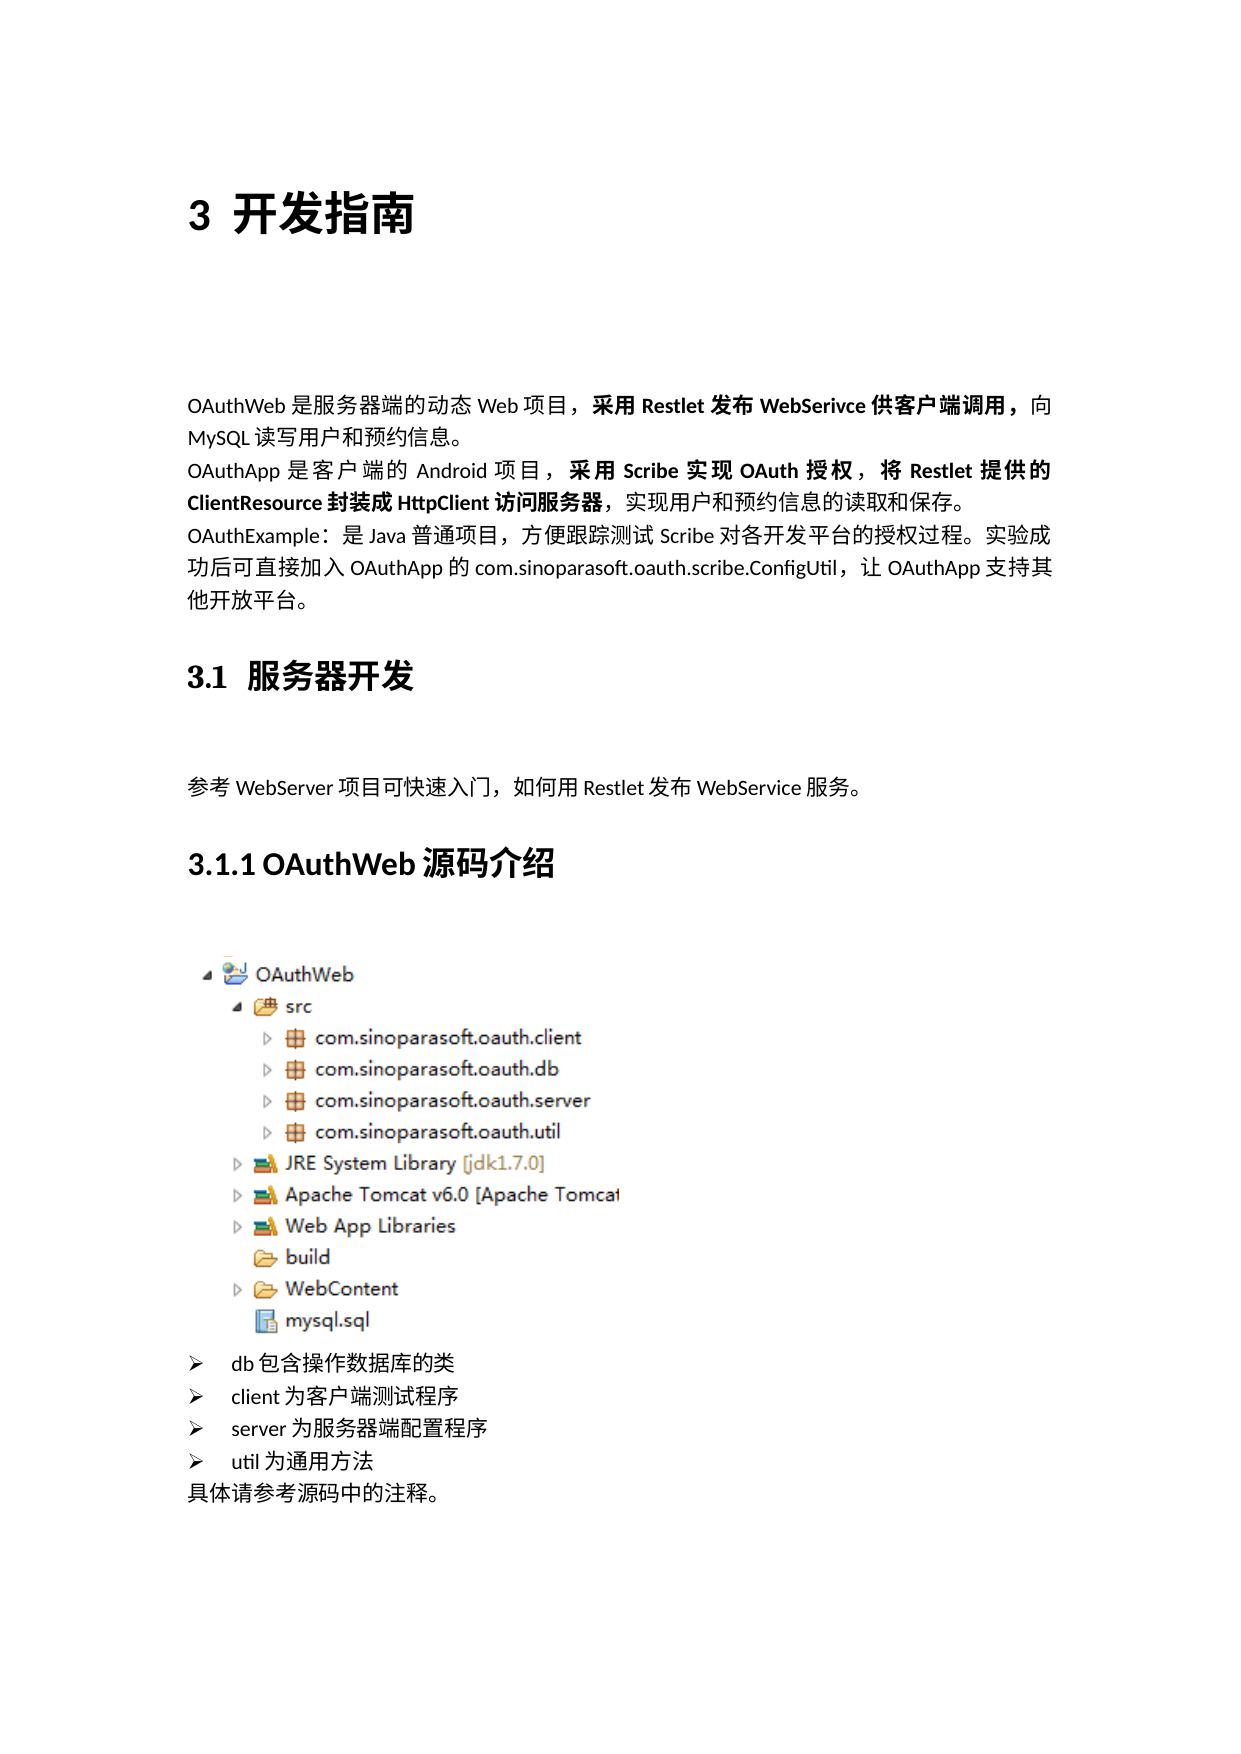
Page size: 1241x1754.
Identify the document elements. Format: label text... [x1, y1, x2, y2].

text OAuthWeb是服务器端的动态Web项目，采用Restlet发布WebSerivce供客户端调用，向MySQL读写用户和预约信息。 [187, 387, 1053, 452]
text 参考WebServer项目可快速入门，如何用Restlet发布WebService服务。 [187, 769, 1053, 802]
text OAuthApp是客户端的Android项目，采用Scribe实现OAuth授权，将Restlet提供的ClientResource封装成HttpClient访问服务器，实现用户和预约信息的读取和保存。 [187, 452, 1053, 517]
picture [187, 956, 619, 1338]
list client为客户端测试程序 [187, 1378, 1053, 1411]
subtitle OAuthWeb源码介绍 [187, 829, 1053, 894]
list util为通用方法 [187, 1443, 1053, 1476]
list db包含操作数据库的类 [187, 1346, 1053, 1378]
text 具体请参考源码中的注释。 [187, 1476, 1053, 1508]
text OAuthExample：是Java普通项目，方便跟踪测试Scribe对各开发平台的授权过程。实验成功后可直接加入OAuthApp的com.sinoparasoft.oauth.scribe.ConfigUtil，让OAuthApp支持其他开放平台。 [187, 517, 1053, 615]
list server为服务器端配置程序 [187, 1411, 1053, 1443]
subtitle 服务器开发 [187, 642, 1053, 707]
subtitle 开发指南 [187, 162, 1053, 259]
